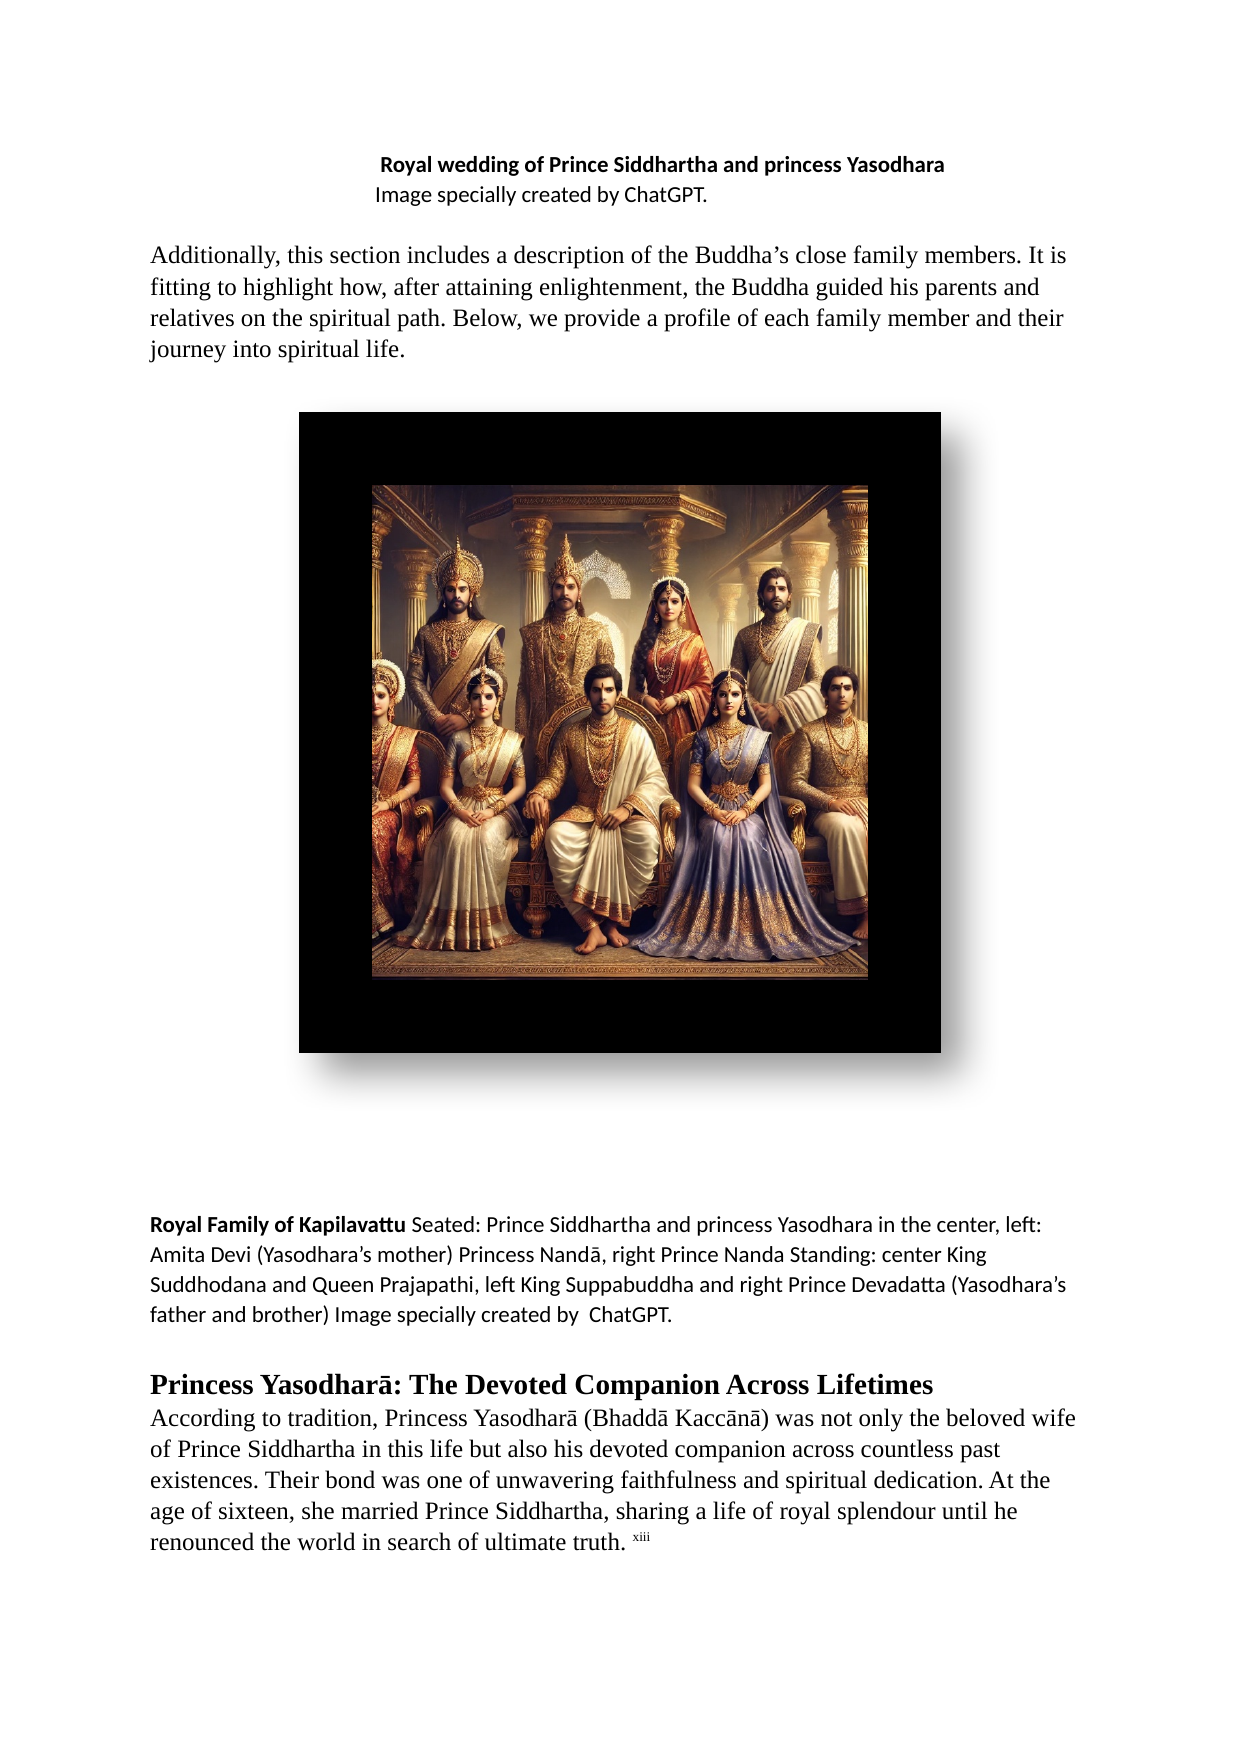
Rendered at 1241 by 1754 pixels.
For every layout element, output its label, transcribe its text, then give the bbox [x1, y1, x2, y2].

text Image specially created by ChatGPT. [300, 180, 1090, 208]
text Princess Yasodharā: The Devoted Companion Across Lifetimes [150, 1367, 1090, 1400]
text Additionally, this section includes a description of the Buddha’s close family members. It is fitting to highlight how, after attaining enlightenment, the Buddha guided his parents and relatives on the spiritual path. Below, we provide a profile of each family member and their journey into spiritual life. [150, 241, 1090, 362]
text Royal wedding of Prince Siddhartha and princess Yasodhara [300, 150, 1090, 178]
text According to tradition, Princess Yasodharā (Bhaddā Kaccānā) was not only the beloved wife of Prince Siddhartha in this life but also his devoted companion across countless past existences. Their bond was one of unwavering faithfulness and spiritual dedication. At the age of sixteen, she married Prince Siddhartha, sharing a life of royal splendour until he renounced the world in search of ultimate truth. [150, 1403, 1090, 1556]
text Royal Family of Kapilavattu Seated: Prince Siddhartha and princess Yasodhara in the center, left: Amita Devi (Yasodhara’s mother) Princess Nandā, right Prince Nanda Standing: center King Suddhodana and Queen Prajapathi, left King Suppabuddha and right Prince Devadatta (Yasodhara’s father and brother) Image specially created by ChatGPT. [150, 1210, 1090, 1328]
picture [372, 485, 868, 980]
